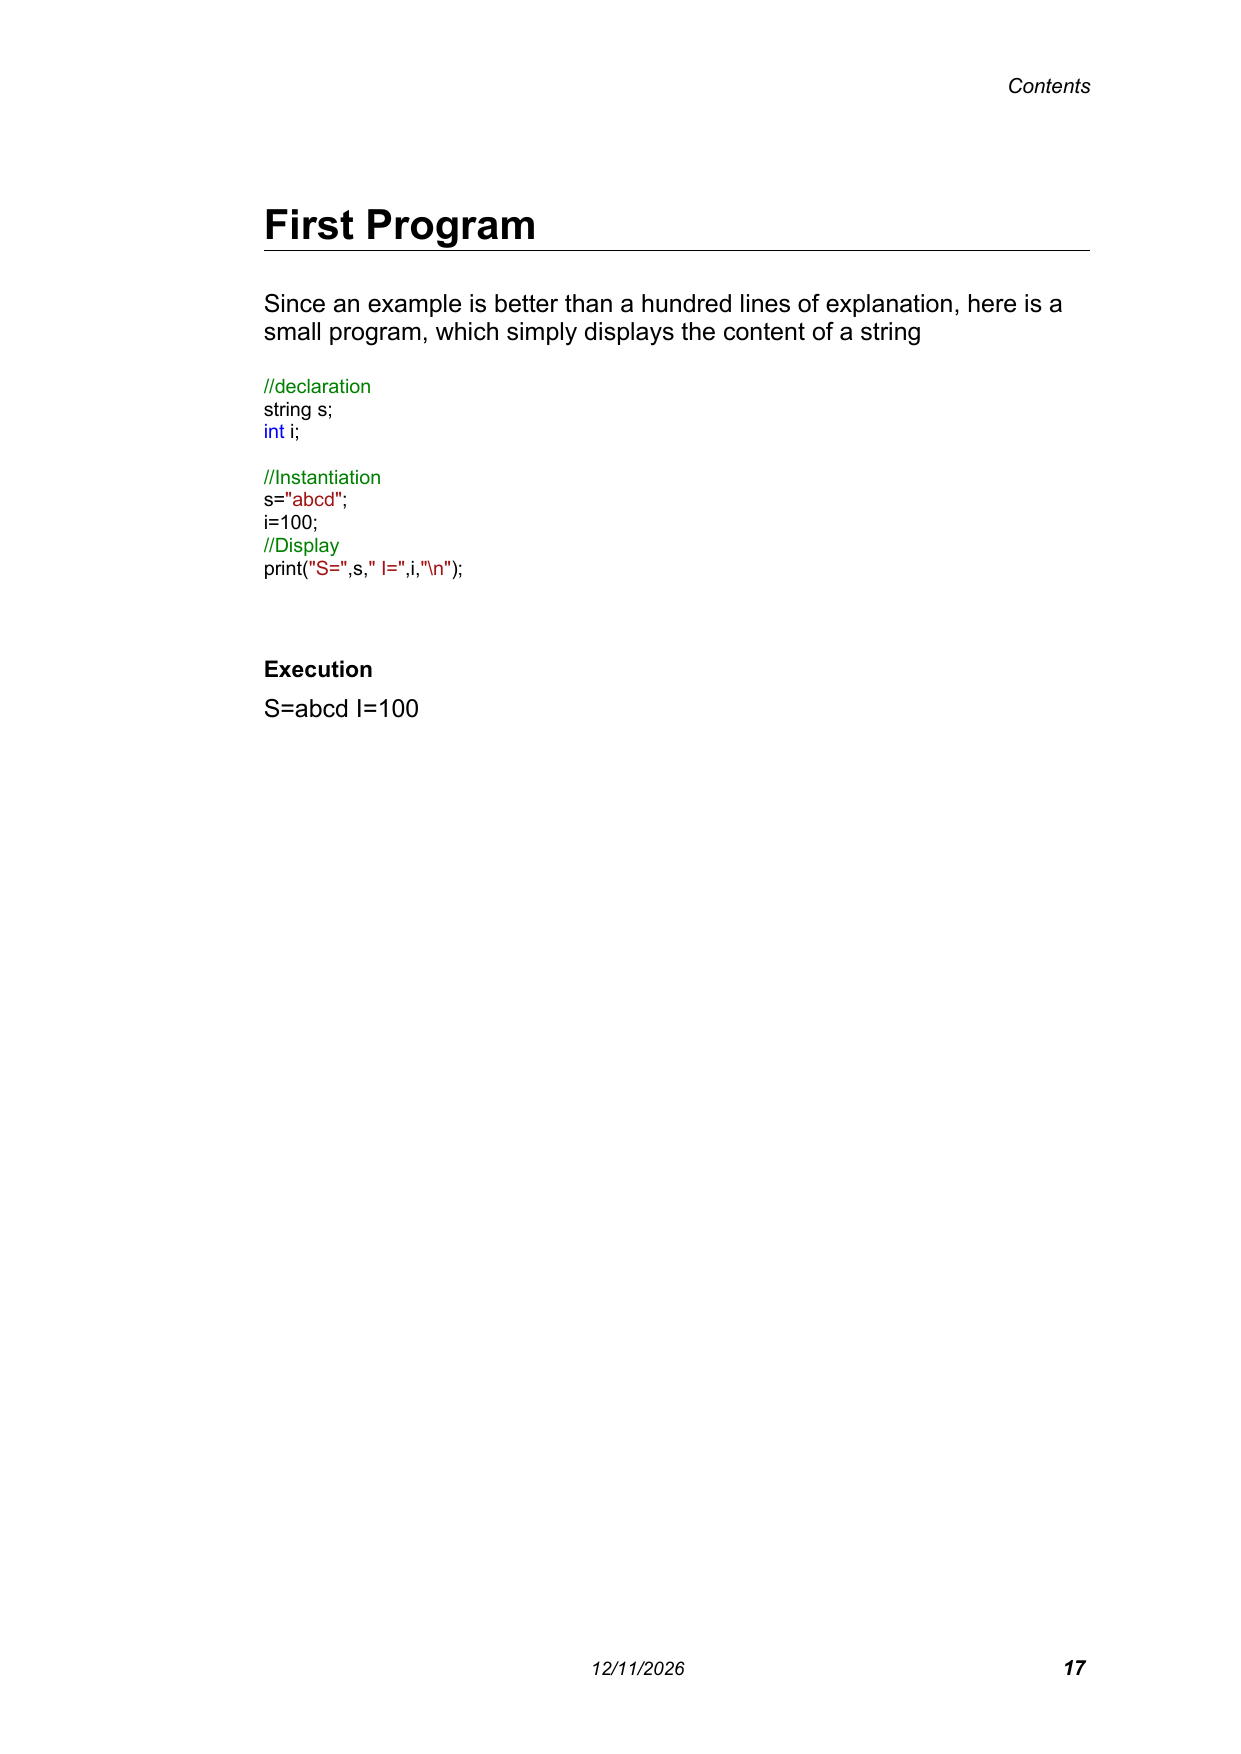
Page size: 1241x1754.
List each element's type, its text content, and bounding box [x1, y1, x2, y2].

subtitle Execution [263, 656, 1090, 682]
text int i; [263, 420, 1090, 443]
text string s; [263, 397, 1090, 420]
subtitle First Program [263, 200, 1090, 251]
text print("S=",s," I=",i,"\n"); [263, 556, 1090, 579]
text //declaration [263, 375, 1090, 397]
text i=100; [263, 511, 1090, 534]
text S=abcd I=100 [263, 694, 1090, 723]
text Since an example is better than a hundred lines of explanation, here is a small program, which simply displays the content of a string [263, 288, 1090, 346]
text s="abcd"; [263, 488, 1090, 511]
text //Display [263, 534, 1090, 556]
text //Instantiation [263, 466, 1090, 488]
